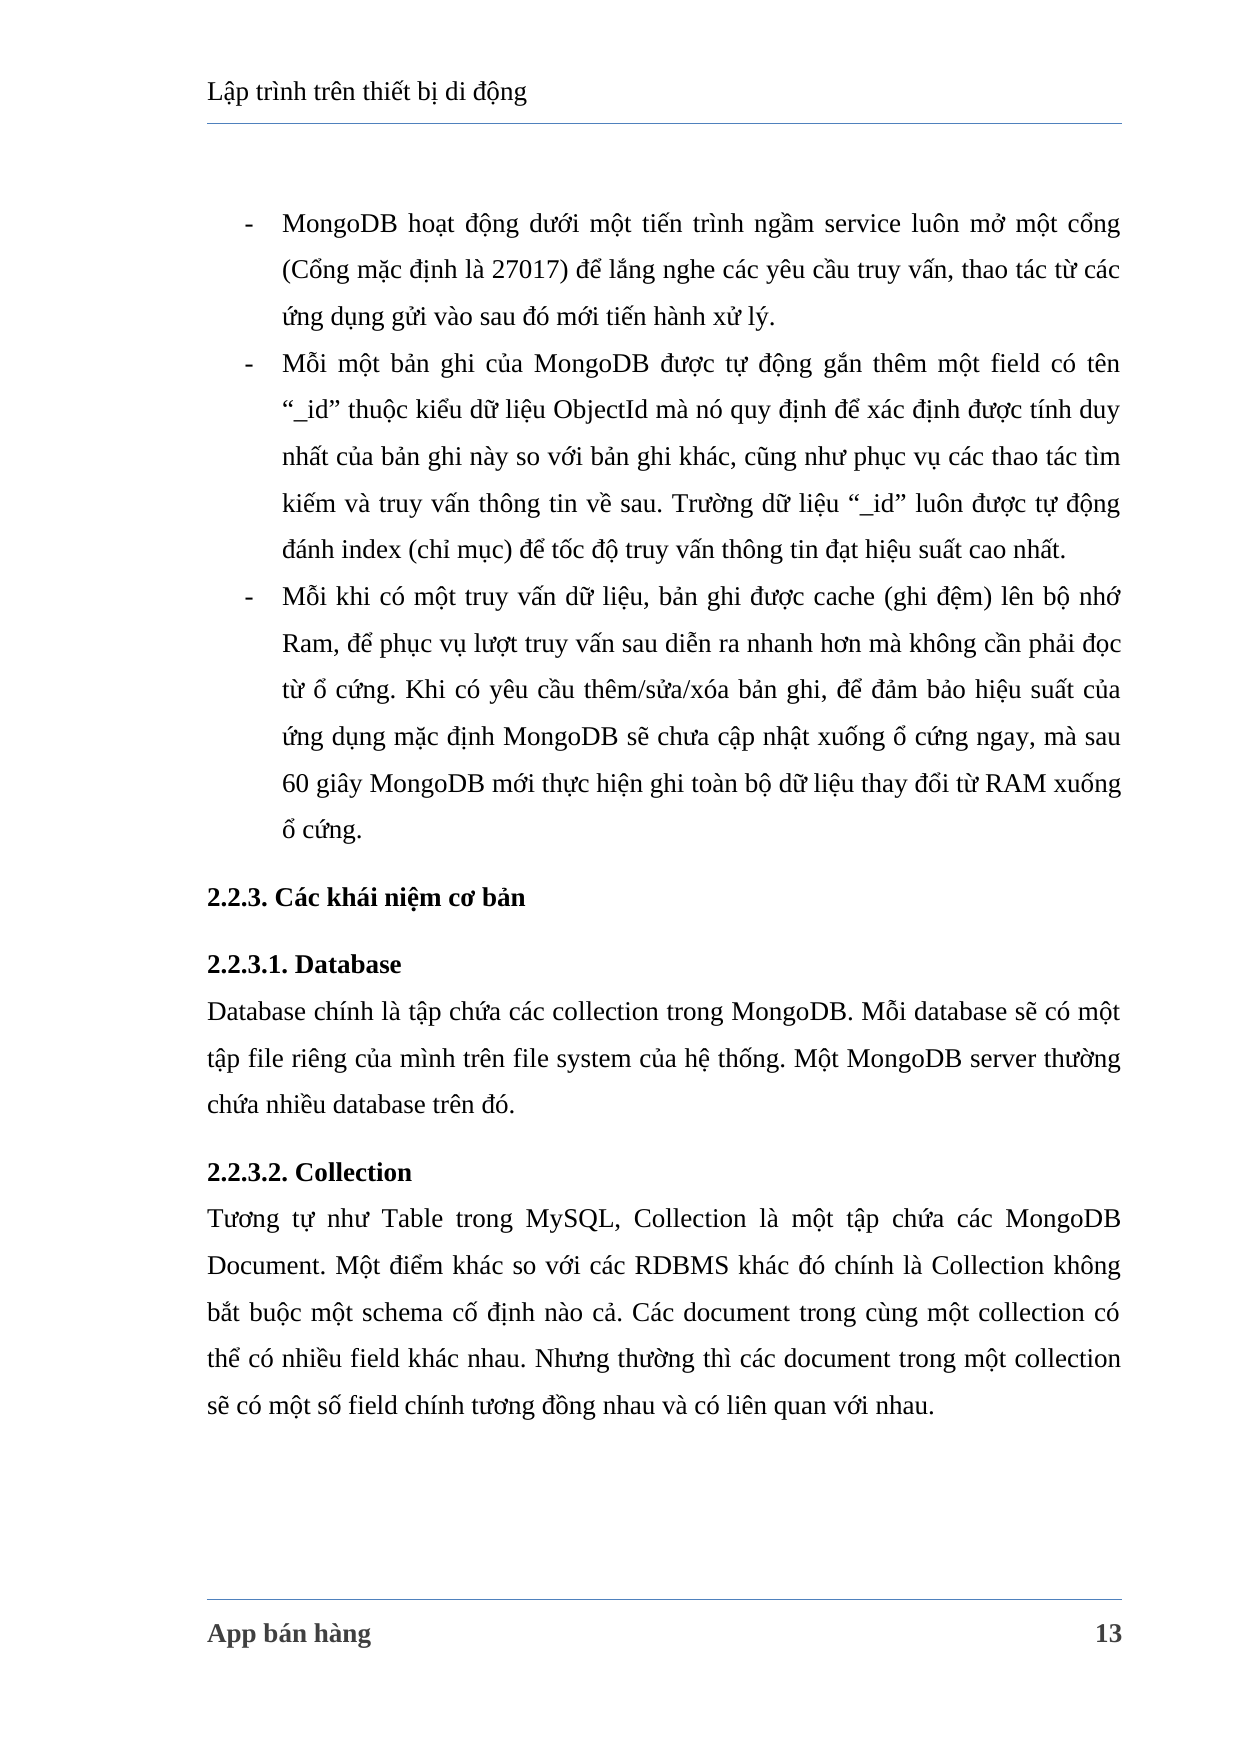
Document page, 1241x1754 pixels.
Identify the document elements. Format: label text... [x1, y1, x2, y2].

text Database chính là tập chứa các collection trong MongoDB. Mỗi database sẽ có một tập file riêng của mình trên file system của hệ thống. Một MongoDB server thường chứa nhiều database trên đó. [207, 995, 1122, 1119]
list Mỗi một bản ghi của MongoDB được tự động gắn thêm một field có tên “_id” thuộc kiểu dữ liệu ObjectId mà nó quy định để xác định được tính duy nhất của bản ghi này so với bản ghi khác, cũng như phục vụ các thao tác tìm kiếm và truy vấn thông tin về sau. Trường dữ liệu “_id” luôn được tự động đánh index (chỉ mục) để tốc độ truy vấn thông tin đạt hiệu suất cao nhất. [244, 347, 1122, 564]
subtitle 2.2.3.1. Database [207, 948, 1122, 979]
list Mỗi khi có một truy vấn dữ liệu, bản ghi được cache (ghi đệm) lên bộ nhớ Ram, để phục vụ lượt truy vấn sau diễn ra nhanh hơn mà không cần phải đọc từ ổ cứng. Khi có yêu cầu thêm/sửa/xóa bản ghi, để đảm bảo hiệu suất của ứng dụng mặc định MongoDB sẽ chưa cập nhật xuống ổ cứng ngay, mà sau 60 giây MongoDB mới thực hiện ghi toàn bộ dữ liệu thay đổi từ RAM xuống ổ cứng. [244, 580, 1122, 844]
list MongoDB hoạt động dưới một tiến trình ngầm service luôn mở một cổng (Cổng mặc định là 27017) để lắng nghe các yêu cầu truy vấn, thao tác từ các ứng dụng gửi vào sau đó mới tiến hành xử lý. [244, 207, 1122, 331]
subtitle 2.2.3.2. Collection [207, 1156, 1122, 1187]
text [207, 1203, 1122, 1420]
subtitle 2.2.3. Các khái niệm cơ bản [207, 881, 1122, 912]
